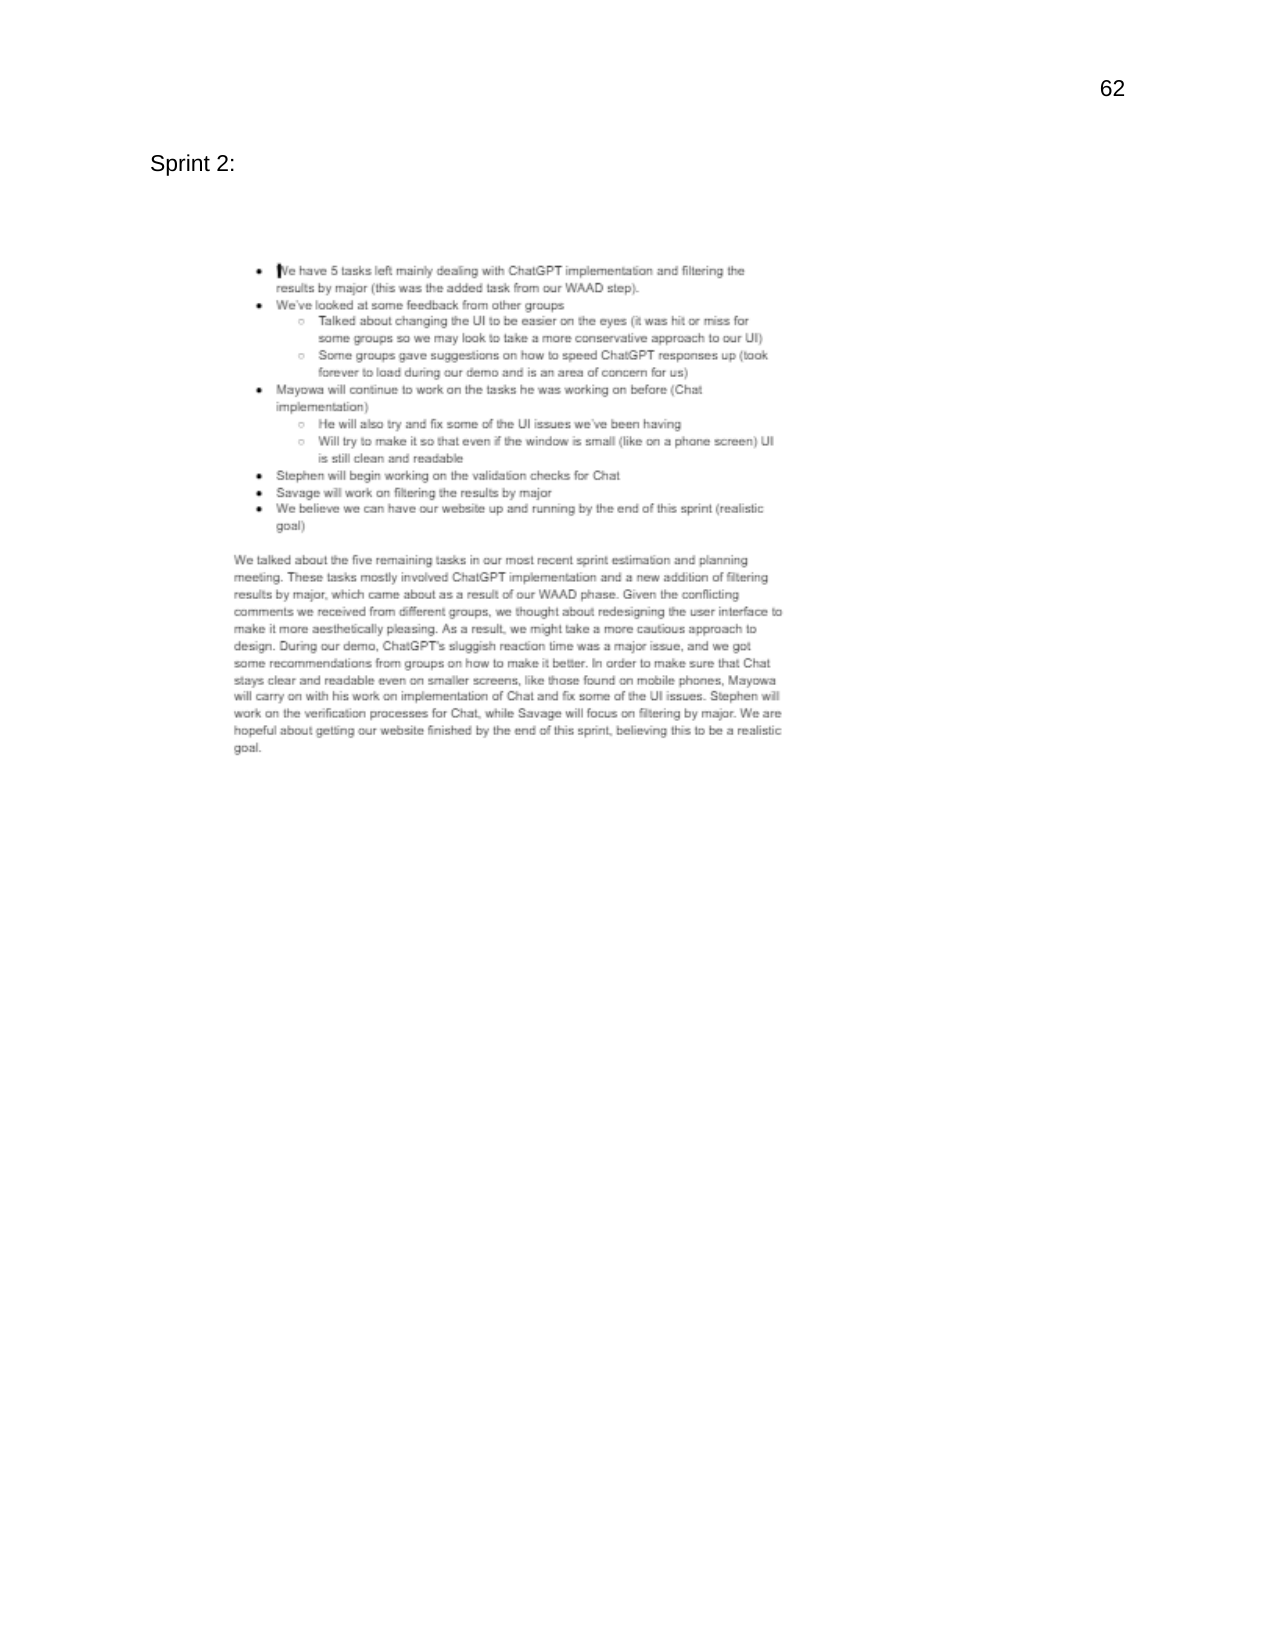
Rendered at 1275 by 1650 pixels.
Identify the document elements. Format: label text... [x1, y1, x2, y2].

picture [150, 180, 860, 1104]
text Sprint 2: [150, 150, 1125, 176]
